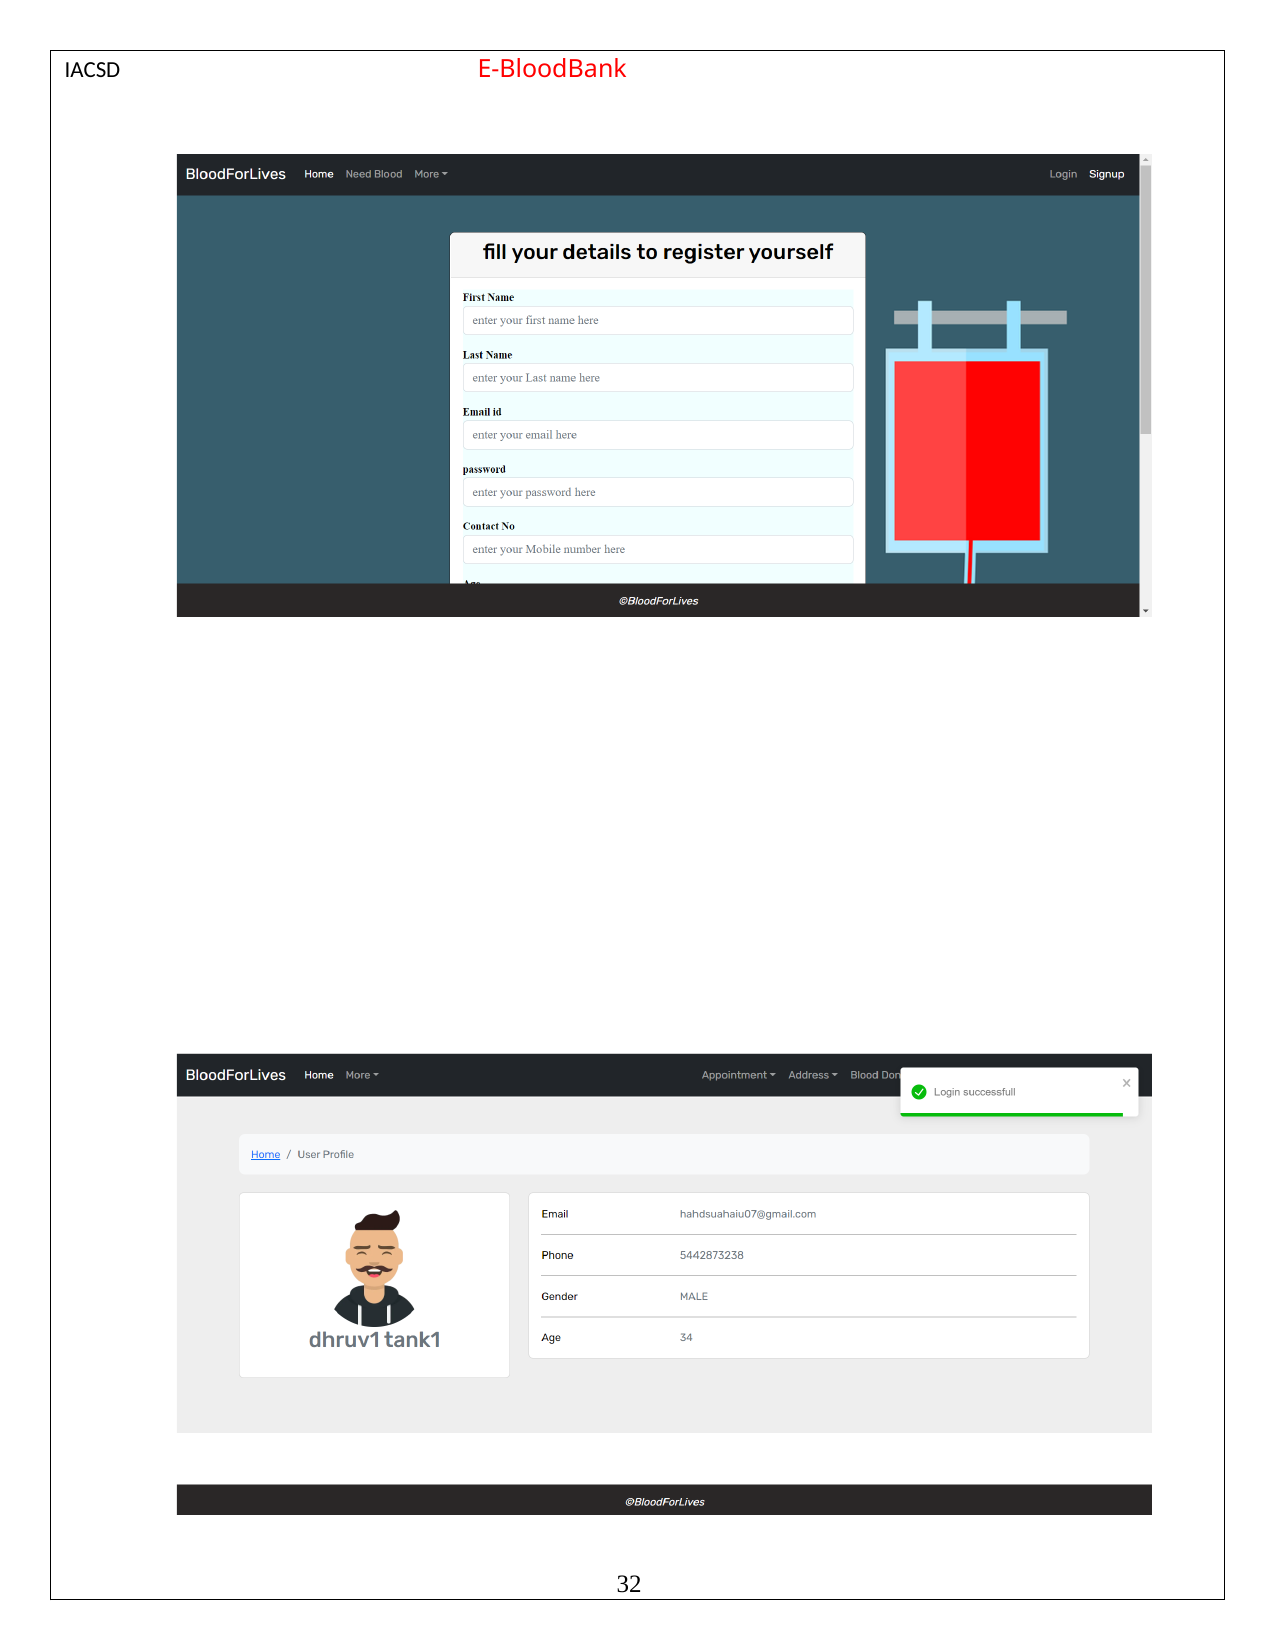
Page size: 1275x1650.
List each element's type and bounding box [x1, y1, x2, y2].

picture [176, 1053, 1152, 1515]
picture [176, 154, 1152, 617]
